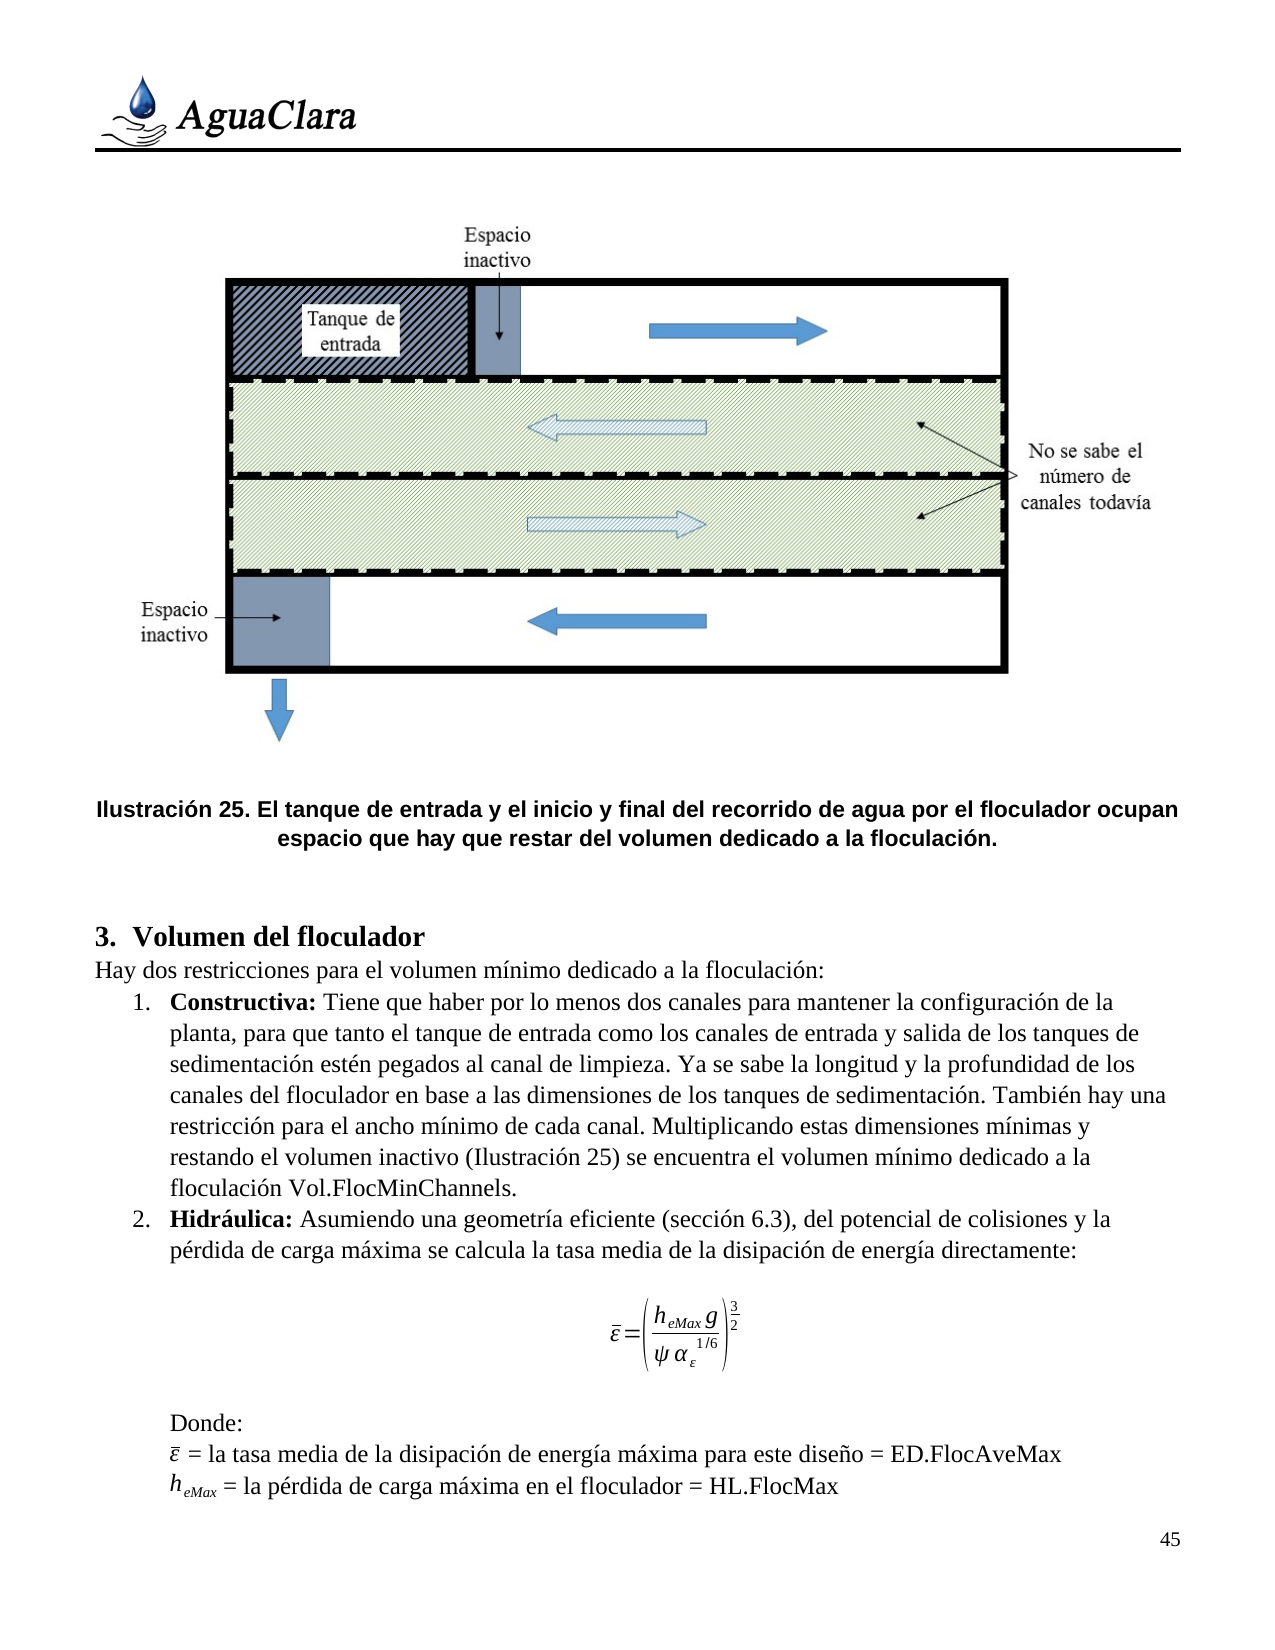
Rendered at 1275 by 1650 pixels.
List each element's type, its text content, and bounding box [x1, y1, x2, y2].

list = la tasa media de la disipación de energía máxima para este diseño = ED.FlocAveMax [169, 1439, 1181, 1467]
text Ilustración 25. El tanque de entrada y el inicio y final del recorrido de agua por el floculador ocupan espacio que hay que restar del volumen dedicado a la floculación. [94, 796, 1181, 851]
picture [104, 208, 1171, 769]
text Hay dos restricciones para el volumen mínimo dedicado a la floculación: [94, 956, 1181, 984]
list Constructiva: Tiene que haber por lo menos dos canales para mantener la configuración de la planta, para que tanto el tanque de entrada como los canales de entrada y salida de los tanques de sedimentación estén pegados al canal de limpieza. Ya se sabe la longitud y la profundidad de los canales del floculador en base a las dimensiones de los tanques de sedimentación. También hay una restricción para el ancho mínimo de cada canal. Multiplicando estas dimensiones mínimas y restando el volumen inactivo (Ilustración 25) se encuentra el volumen mínimo dedicado a la floculación Vol.FlocMinChannels. [132, 987, 1181, 1202]
subtitle Volumen del floculador [94, 919, 1181, 953]
list Donde: [169, 1408, 1181, 1436]
list = la pérdida de carga máxima en el floculador = HL.FlocMax [169, 1470, 1181, 1501]
list Hidráulica: Asumiendo una geometría eficiente (sección 6.3), del potencial de colisiones y la pérdida de carga máxima se calcula la tasa media de la disipación de energía directamente: [132, 1204, 1181, 1264]
picture [94, 75, 373, 148]
